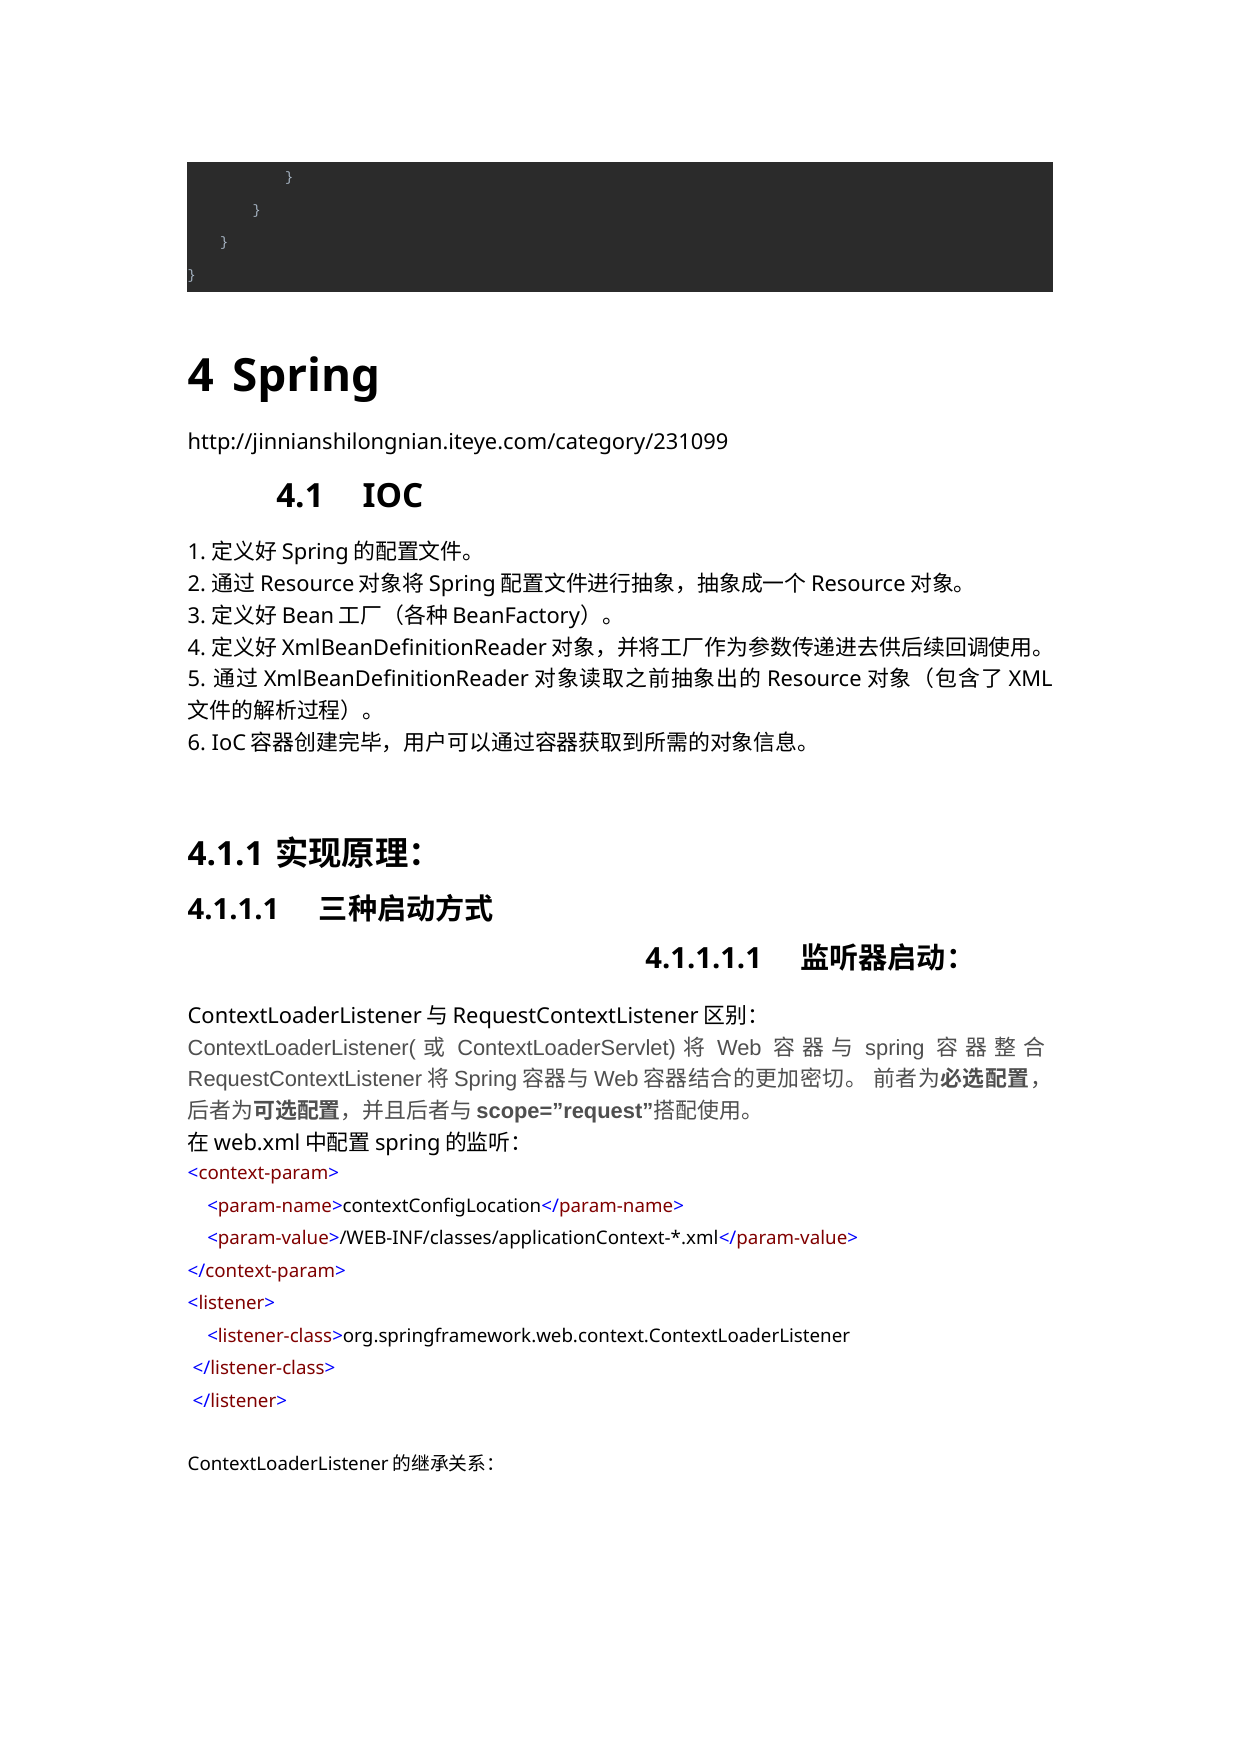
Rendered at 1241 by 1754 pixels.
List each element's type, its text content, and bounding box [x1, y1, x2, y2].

subtitle IOC [276, 472, 1053, 518]
text <param-name>contextConfigLocation</param-name> [187, 1189, 1053, 1221]
subtitle 监听器启动： [645, 934, 1053, 977]
text ContextLoaderListener(或ContextLoaderServlet)将Web容器与spring容器整合。RequestContextListener将Spring容器与Web容器结合的更加密切。 前者为必选配置，后者为可选配置，并且后者与scope=”request”搭配使用。 [187, 1029, 1053, 1124]
text <listener> [187, 1286, 1053, 1319]
text </context-param> [187, 1254, 1053, 1286]
text <param-value>/WEB-INF/classes/applicationContext-*.xml</param-value> [187, 1221, 1053, 1254]
text ContextLoaderListener的继承关系： [187, 1449, 1053, 1476]
text </listener> [187, 1384, 1053, 1416]
subtitle 三种启动方式 [187, 886, 1053, 928]
text 1. 定义好Spring的配置文件。 2. 通过Resource对象将Spring配置文件进行抽象，抽象成一个Resource对象。 3. 定义好Bean工厂（各种BeanFactory）。 4. 定义好XmlBeanDefinitionReader对象，并将工厂作为参数传递进去供后续回调使用。 5. 通过XmlBeanDefinitionReader对象读取之前抽象出的Resource对象（包含了XML文件的解析过程）。 6. IoC容器创建完毕，用户可以通过容器获取到所需的对象信息。 [187, 534, 1053, 757]
text <context-param> [187, 1156, 1053, 1189]
text 在web.xml中配置spring的监听： [187, 1124, 1053, 1156]
text </listener-class> [187, 1351, 1053, 1384]
subtitle Spring [187, 343, 1053, 405]
text <listener-class>org.springframework.web.context.ContextLoaderListener [187, 1319, 1053, 1351]
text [187, 162, 1053, 292]
text ContextLoaderListener与RequestContextListener区别： [187, 998, 1053, 1029]
subtitle 实现原理： [187, 827, 1053, 875]
text http://jinnianshilongnian.iteye.com/category/231099 [187, 426, 1053, 456]
